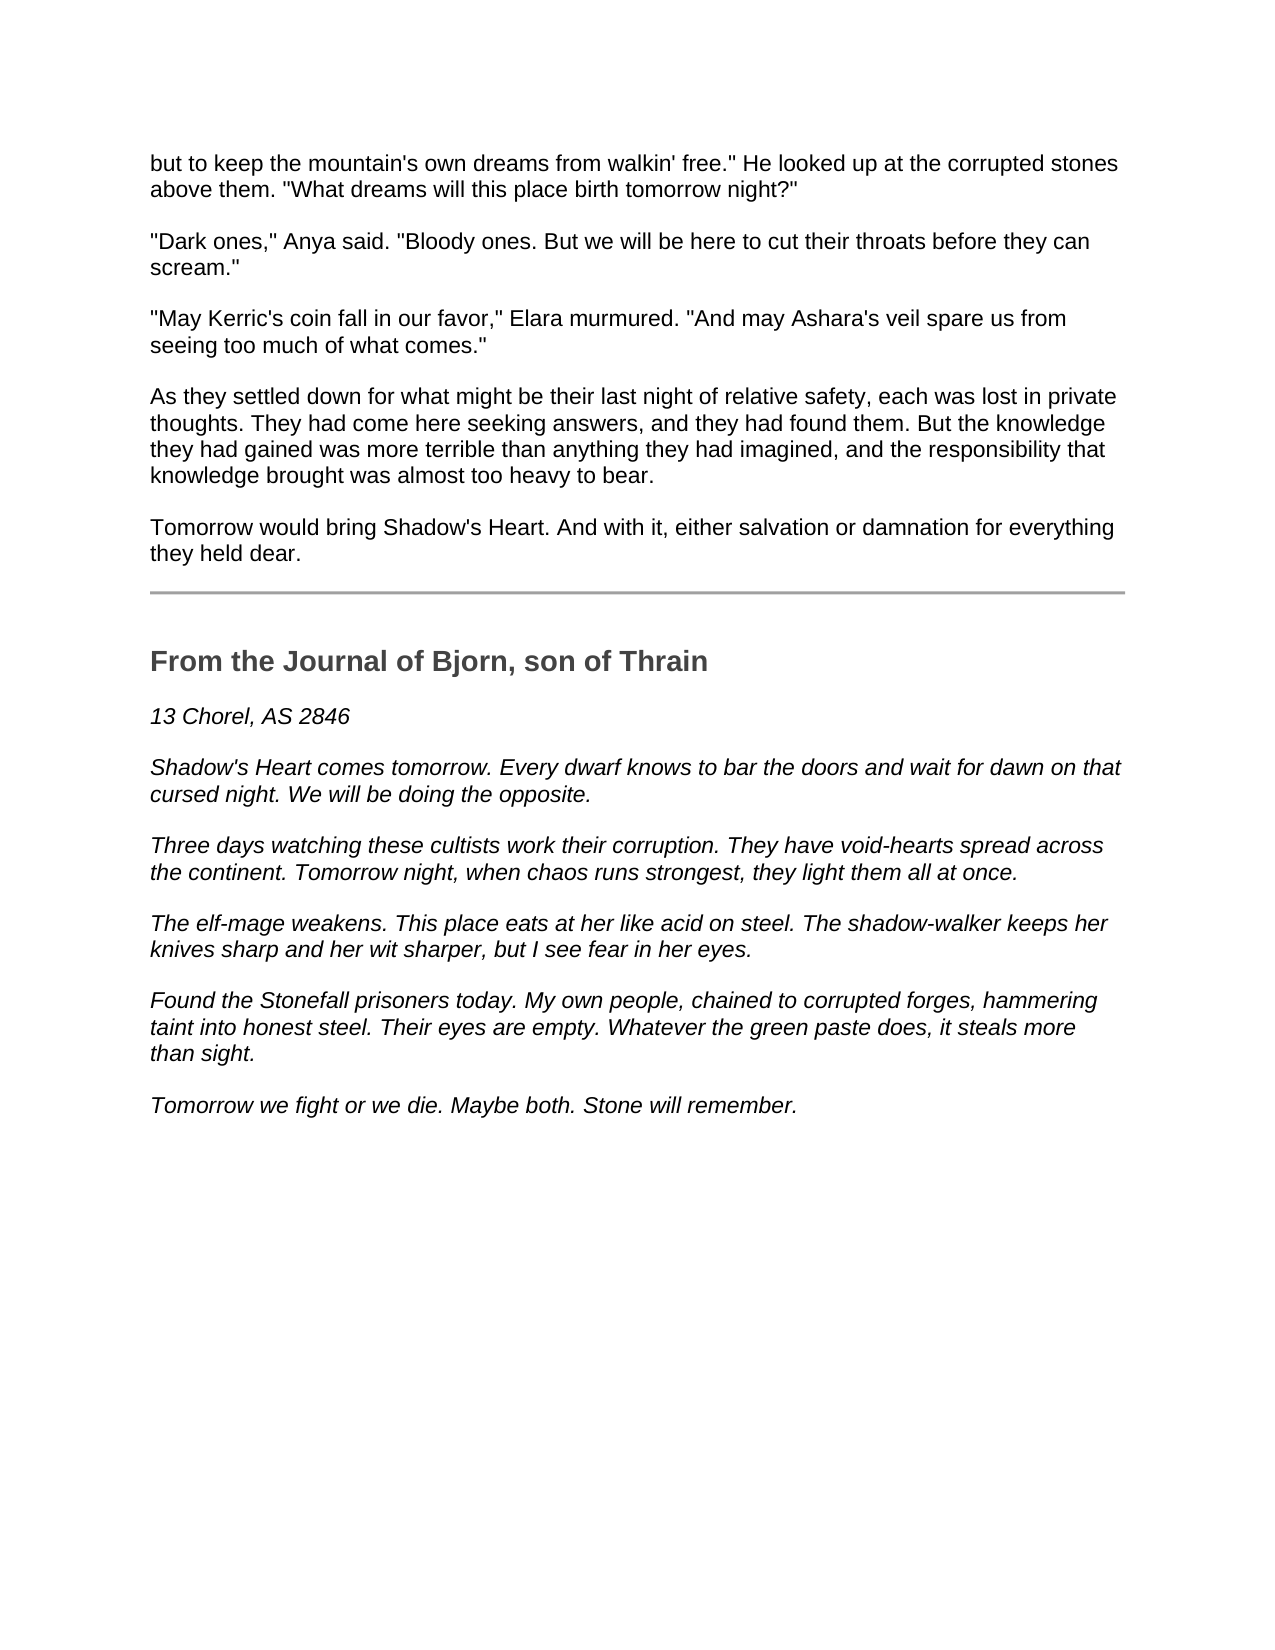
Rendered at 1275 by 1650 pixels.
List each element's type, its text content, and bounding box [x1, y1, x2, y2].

text 13 Chorel, AS 2846 [150, 703, 1125, 729]
text Tomorrow we fight or we die. Maybe both. Stone will remember. [150, 1092, 1125, 1118]
text The elf-mage weakens. This place eats at her like acid on steel. The shadow-walker keeps her knives sharp and her wit sharper, but I see fear in her eyes. [150, 910, 1125, 962]
text Found the Stonefall prisoners today. My own people, chained to corrupted forges, hammering taint into honest steel. Their eyes are empty. Whatever the green paste does, it steals more than sight. [150, 987, 1125, 1067]
text As they settled down for what might be their last night of relative safety, each was lost in private thoughts. They had come here seeking answers, and they had found them. But the knowledge they had gained was more terrible than anything they had imagined, and the responsibility that knowledge brought was almost too heavy to bear. [150, 383, 1125, 488]
text "May Kerric's coin fall in our favor," Elara murmured. "And may Ashara's veil spare us from seeing too much of what comes." [150, 305, 1125, 358]
subtitle From the Journal of Bjorn, son of Thrain [150, 644, 1125, 678]
text Three days watching these cultists work their corruption. They have void-hearts spread across the continent. Tomorrow night, when chaos runs strongest, they light them all at once. [150, 832, 1125, 885]
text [150, 150, 1125, 203]
text Shadow's Heart comes tomorrow. Every dwarf knows to bar the doors and wait for dawn on that cursed night. We will be doing the opposite. [150, 754, 1125, 807]
text "Dark ones," Anya said. "Bloody ones. But we will be here to cut their throats before they can scream." [150, 228, 1125, 280]
text Tomorrow would bring Shadow's Heart. And with it, either salvation or damnation for everything they held dear. [150, 513, 1125, 566]
